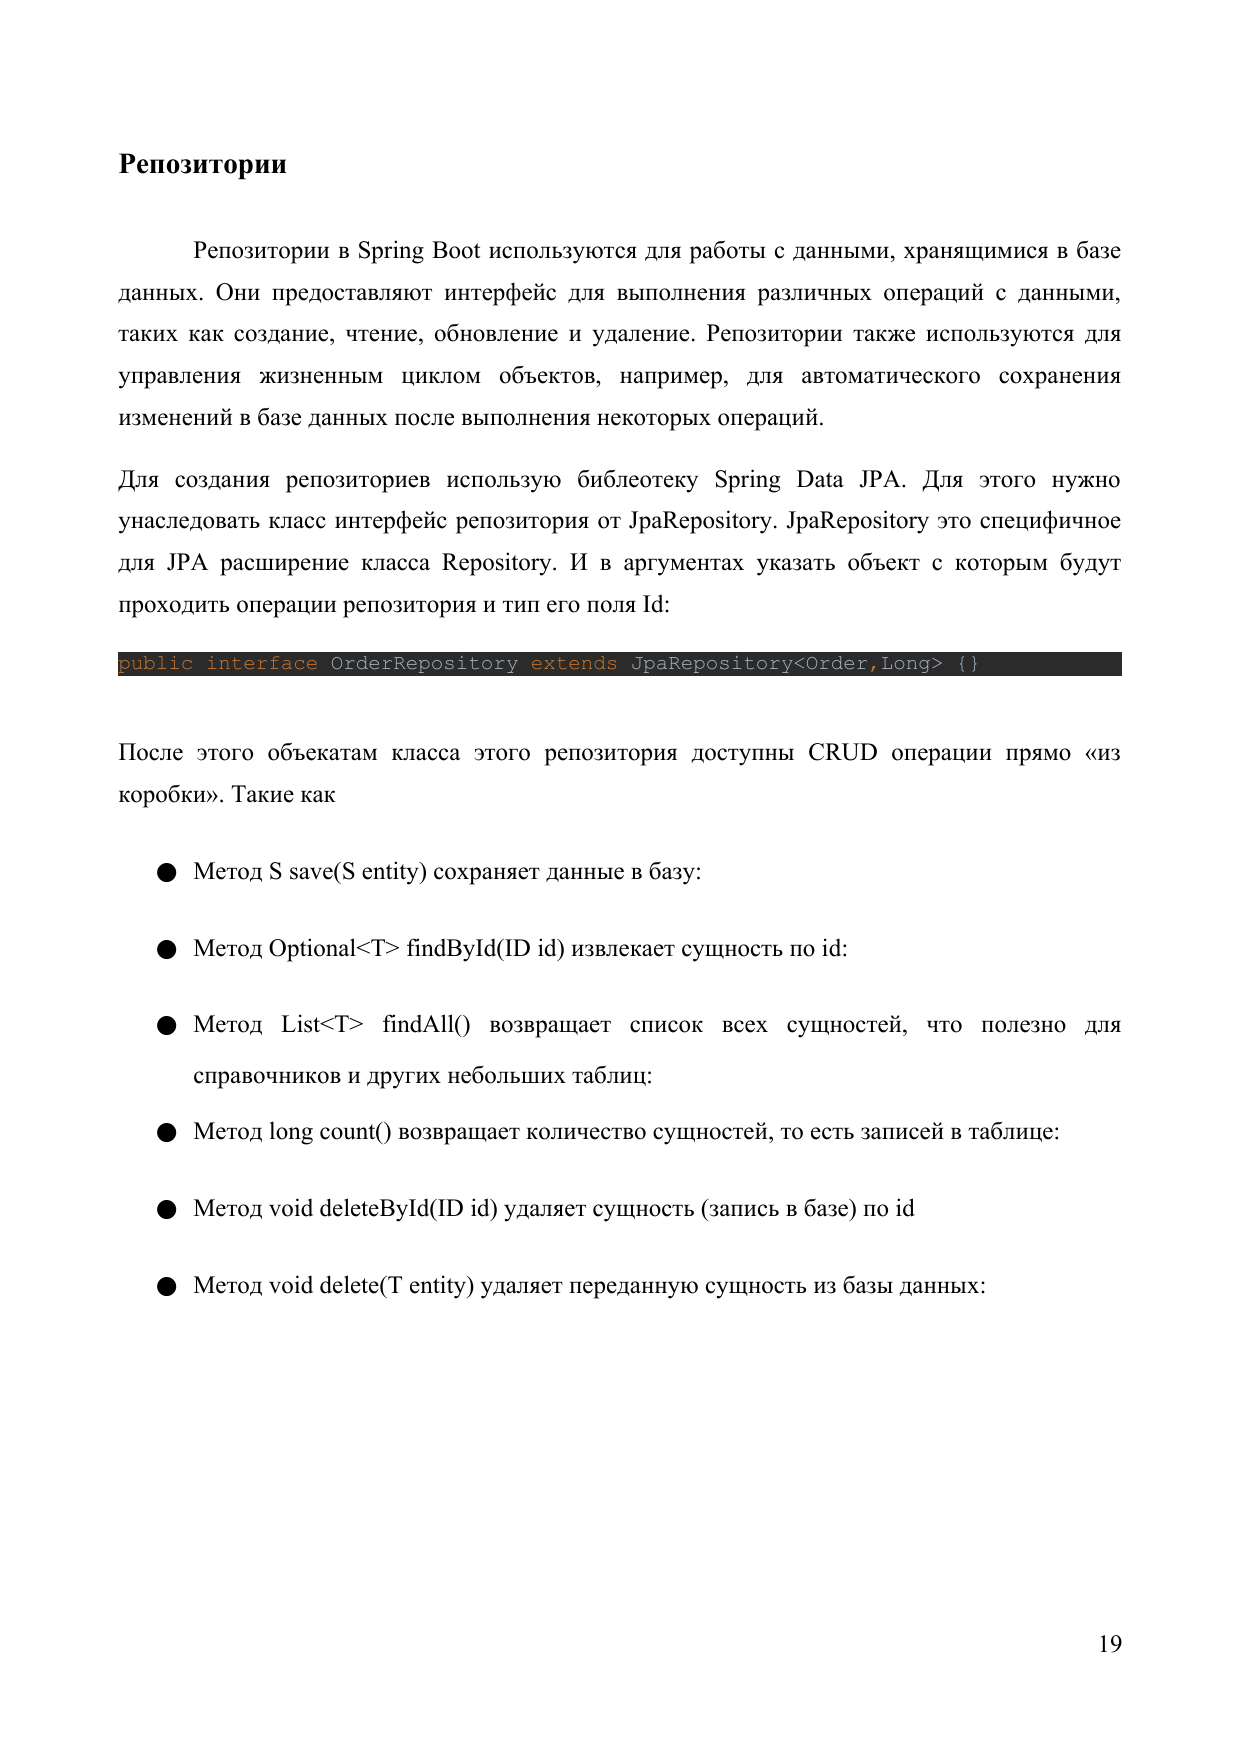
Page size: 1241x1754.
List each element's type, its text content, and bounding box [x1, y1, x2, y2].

list Метод void deleteById(ID id) удаляет сущность (запись в базе) по id [156, 1179, 1122, 1231]
text public interface OrderRepository extends JpaRepository<Order,Long> {} [118, 652, 1122, 676]
subtitle Репозитории [118, 147, 1122, 179]
text Репозитории в Spring Boot используются для работы с данными, хранящимися в базе данных. Они предоставляют интерфейс для выполнения различных операций с данными, таких как создание, чтение, обновление и удаление. Репозитории также используются для управления жизненным циклом объектов, например, для автоматического сохранения изменений в базе данных после выполнения некоторых операций. [118, 236, 1122, 430]
list Метод void delete(T entity) удаляет переданную сущность из базы данных: [156, 1256, 1122, 1307]
list Метод long count() возвращает количество сущностей, то есть записей в таблице: [156, 1102, 1122, 1154]
list Метод Optional<T> findById(ID id) извлекает сущность по id: [156, 919, 1122, 970]
list Метод List<T> findAll() возвращает список всех сущностей, что полезно для справочников и других небольших таблиц: [156, 996, 1122, 1089]
text После этого объекатам класса этого репозитория доступны CRUD операции прямо «из коробки». Такие как [118, 738, 1122, 807]
text Для создания репозиториев использую библеотеку Spring Data JPA. Для этого нужно унаследовать класс интерфейс репозитория от JpaRepository. JpaRepository это специфичное для JPA расширение класса Repository. И в аргументах указать объект с которым будут проходить операции репозитория и тип его поля Id: [118, 465, 1122, 617]
list Метод S save(S entity) сохраняет данные в базу: [156, 842, 1122, 893]
